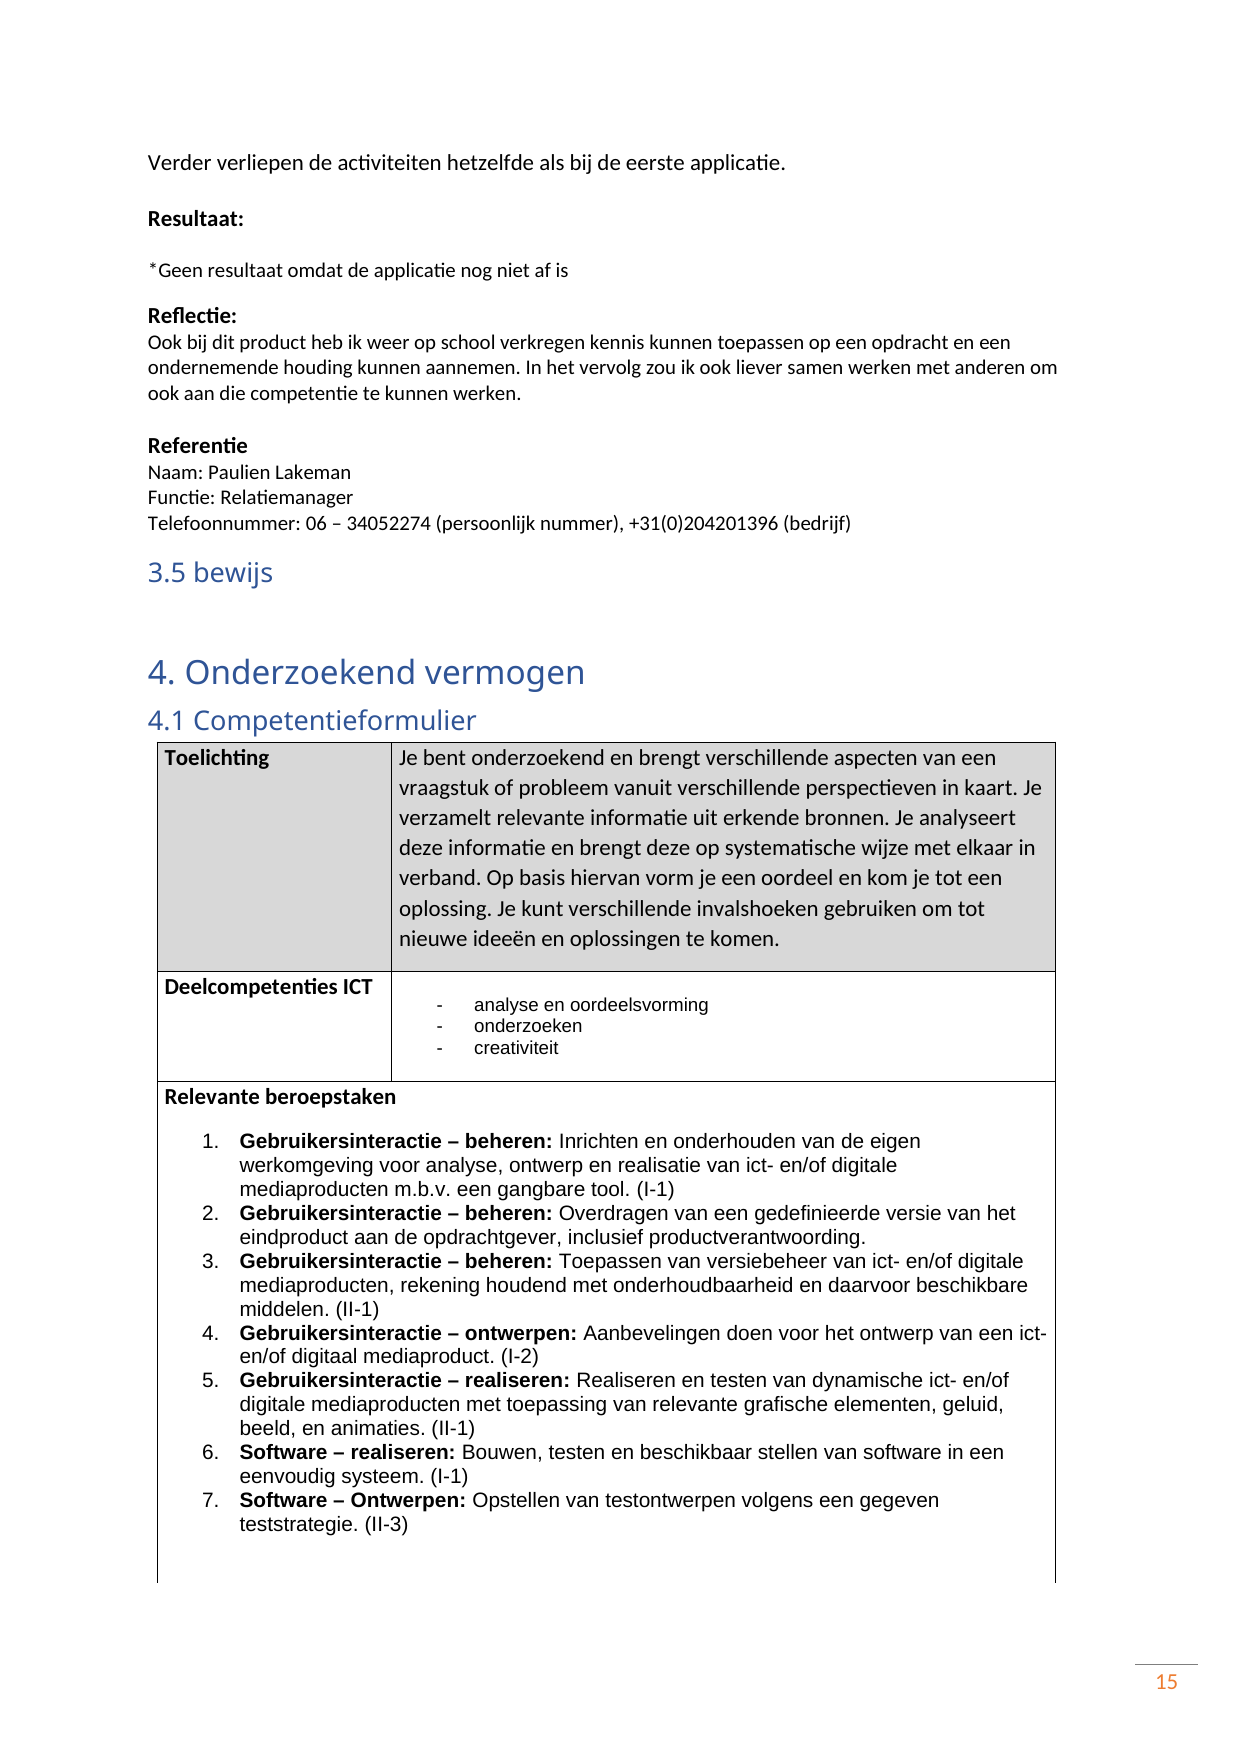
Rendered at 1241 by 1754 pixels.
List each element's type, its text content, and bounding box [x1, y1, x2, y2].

text Resultaat: [148, 204, 1093, 232]
text Functie: Relatiemanager [148, 484, 1093, 510]
table_cell Relevante beroepstaken Gebruikersinteractie – beheren: Inrichten en onderhouden van de eigen werkomgeving voor analyse, ontwerp en realisatie van ict- en/of digitale mediaproducten m.b.v. een gangbare tool. (I-1) Gebruikersinteractie – beheren: Overdragen van een gedefinieerde versie van het eindproduct aan de opdrachtgever, inclusief productverantwoording. Gebruikersinteractie – beheren: Toepassen van versiebeheer van ict- en/of digitale mediaproducten, rekening houdend met onderhoudbaarheid en daarvoor beschikbare middelen. (II-1) Gebruikersinteractie – ontwerpen: Aanbevelingen doen voor het ontwerp van een ict- en/of digitaal mediaproduct. (I-2) Gebruikersinteractie – realiseren: Realiseren en testen van dynamische ict- en/of digitale mediaproducten met toepassing van relevante grafische elementen, geluid, beeld, en animaties. (II-1) Software – realiseren: Bouwen, testen en beschikbaar stellen van software in een eenvoudig systeem. (I-1) Software – Ontwerpen: Opstellen van testontwerpen volgens een gegeven teststrategie. (II-3) [158, 1082, 1055, 1583]
subtitle 4.1 Competentieformulier [148, 702, 1093, 739]
table_cell analyse en oordeelsvorming onderzoeken creativiteit [392, 972, 1055, 1081]
text Naam: Paulien Lakeman [148, 459, 1093, 484]
table_cell Deelcompetenties ICT [158, 972, 391, 1081]
text Telefoonnummer: 06 – 34052274 (persoonlijk nummer), +31(0)204201396 (bedrijf) [148, 510, 1093, 535]
subtitle 4. Onderzoekend vermogen [148, 649, 1093, 694]
text Verder verliepen de activiteiten hetzelfde als bij de eerste applicatie. [148, 148, 1093, 176]
table_header Toelichting [158, 743, 391, 971]
table_header Je bent onderzoekend en brengt verschillende aspecten van een vraagstuk of probleem vanuit verschillende perspectieven in kaart. Je verzamelt relevante informatie uit erkende bronnen. Je analyseert deze informatie en brengt deze op systematische wijze met elkaar in verband. Op basis hiervan vorm je een oordeel en kom je tot een oplossing. Je kunt verschillende invalshoeken gebruiken om tot nieuwe ideeën en oplossingen te komen. [392, 743, 1055, 971]
text *Geen resultaat omdat de applicatie nog niet af is [148, 257, 1093, 282]
subtitle 3.5 bewijs [148, 554, 1093, 591]
text Reflectie: Ook bij dit product heb ik weer op school verkregen kennis kunnen toepassen op een opdracht en een ondernemende houding kunnen aannemen. In het vervolg zou ik ook liever samen werken met anderen om ook aan die competentie te kunnen werken. [148, 301, 1093, 405]
text Referentie [148, 431, 1093, 459]
